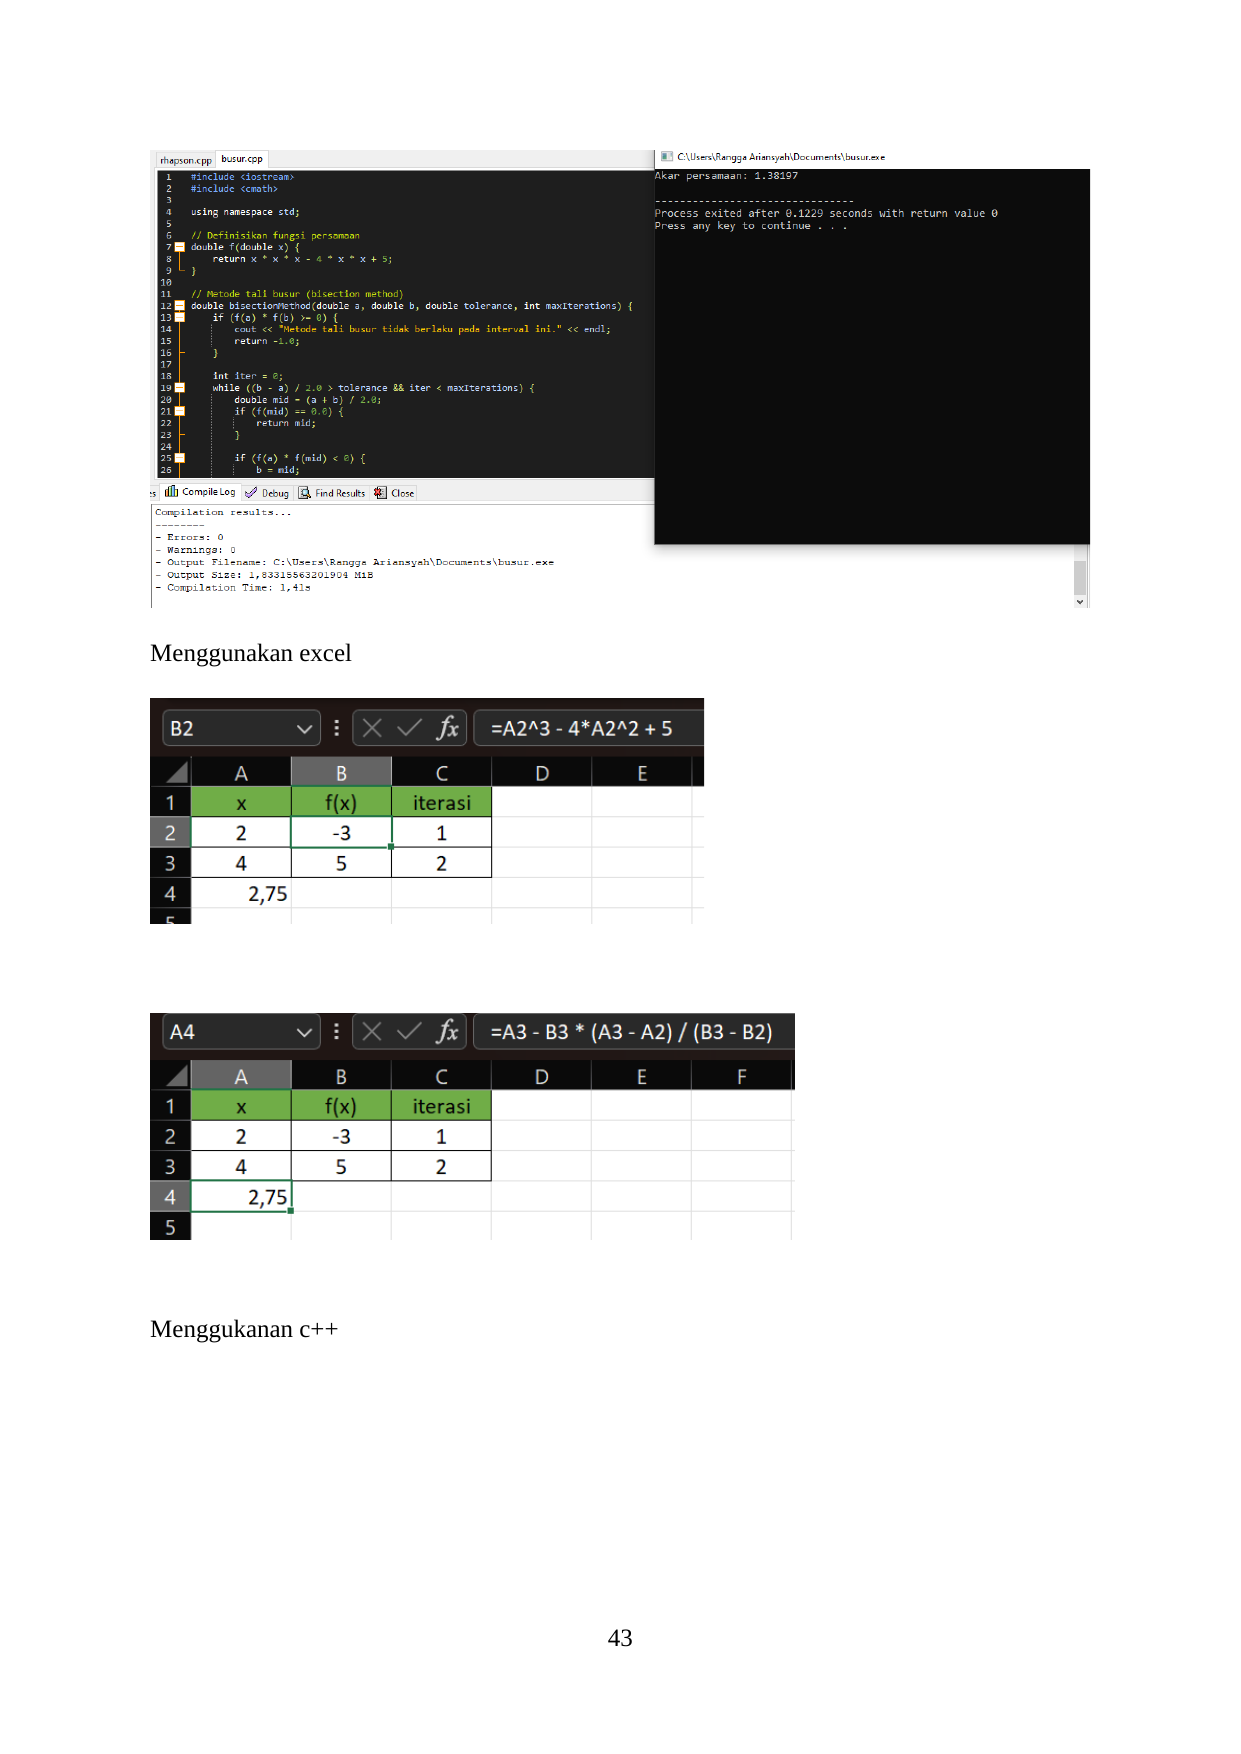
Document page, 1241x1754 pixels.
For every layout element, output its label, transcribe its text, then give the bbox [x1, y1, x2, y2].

picture [150, 1013, 795, 1240]
picture [150, 150, 1091, 608]
picture [150, 698, 705, 924]
text Menggunakan excel [150, 638, 1090, 667]
text Menggukanan c++ [150, 1314, 1090, 1343]
